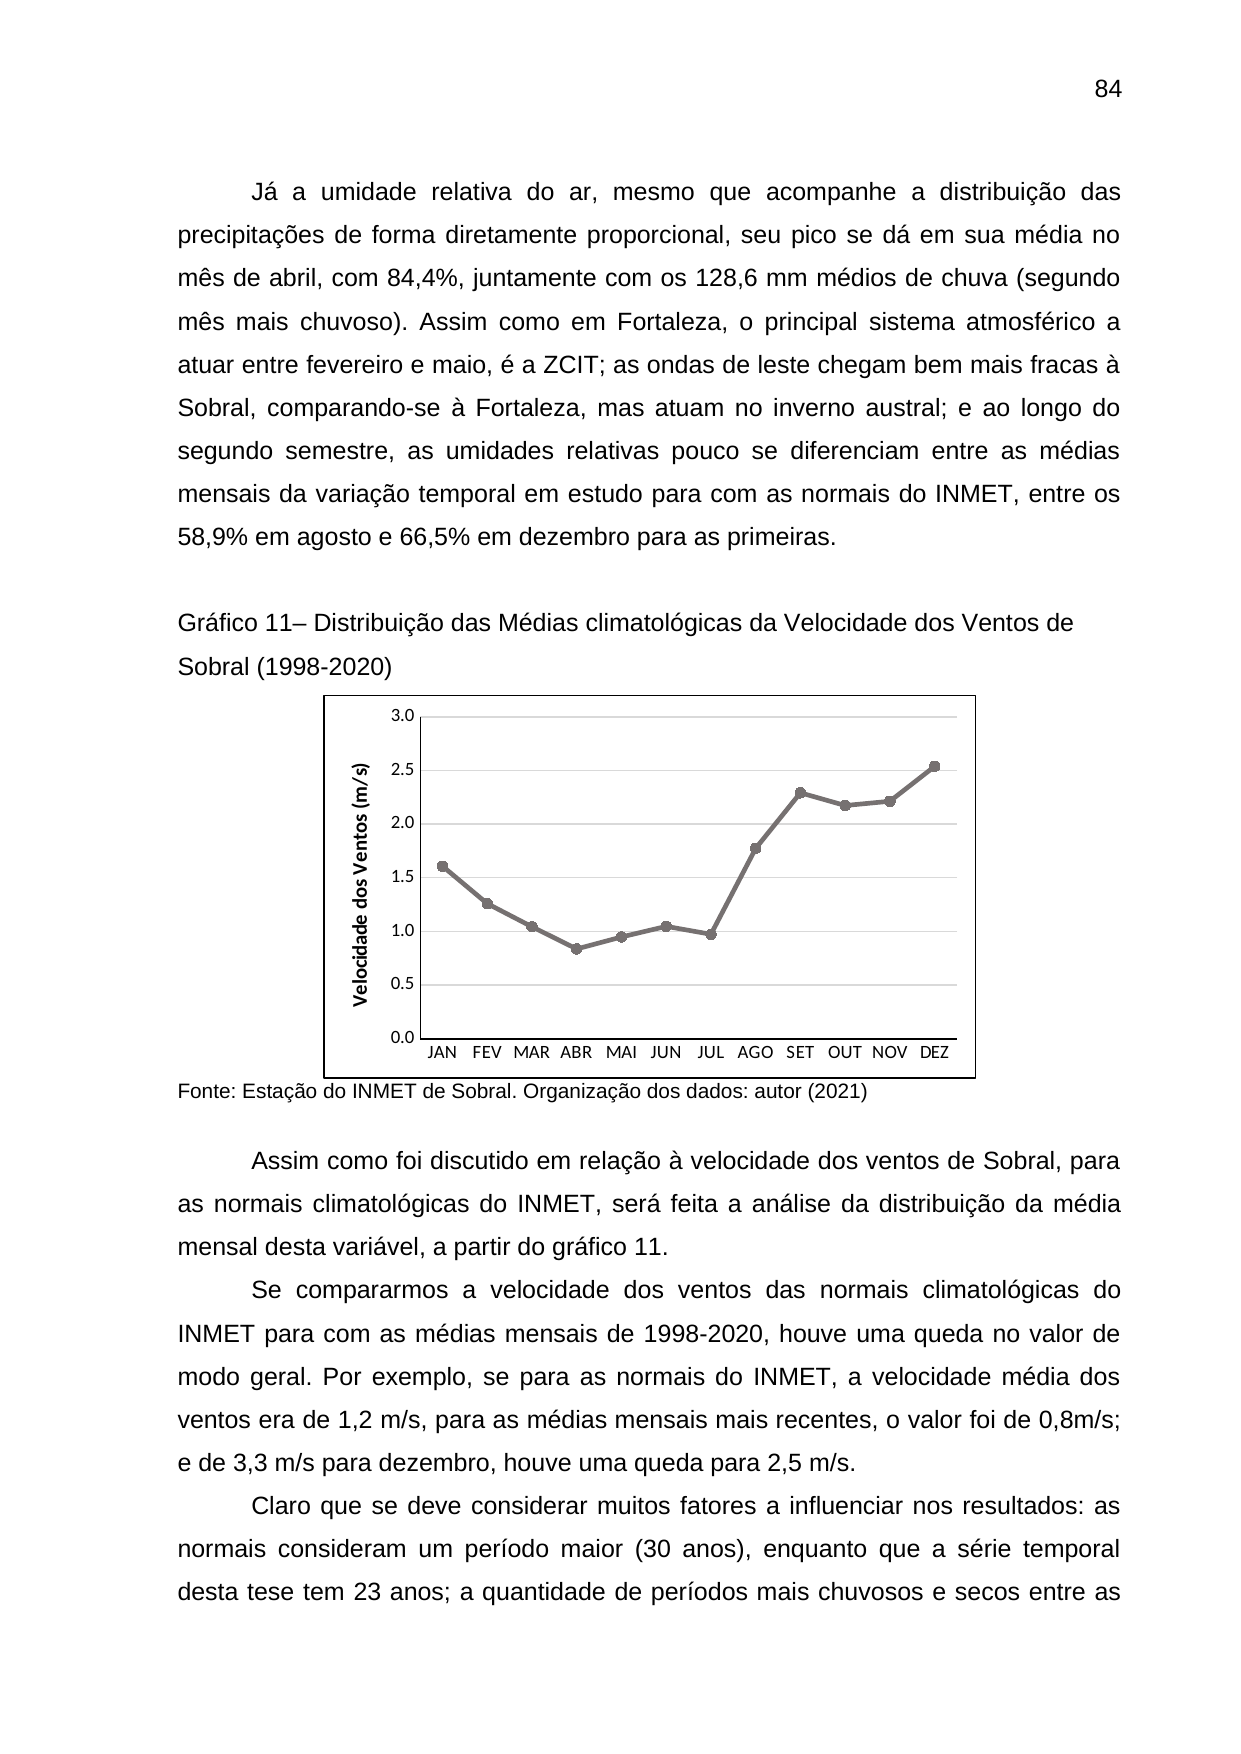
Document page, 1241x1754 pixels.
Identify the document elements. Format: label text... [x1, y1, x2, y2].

text Fonte: Estação do INMET de Sobral. Organização dos dados: autor (2021) [177, 1079, 1122, 1103]
text Se compararmos a velocidade dos ventos das normais climatológicas do INMET para com as médias mensais de 1998-2020, houve uma queda no valor de modo geral. Por exemplo, se para as normais do INMET, a velocidade média dos ventos era de 1,2 m/s, para as médias mensais mais recentes, o valor foi de 0,8m/s; e de 3,3 m/s para dezembro, houve uma queda para 2,5 m/s. [177, 1276, 1122, 1477]
text Já a umidade relativa do ar, mesmo que acompanhe a distribuição das precipitações de forma diretamente proporcional, seu pico se dá em sua média no mês de abril, com 84,4%, juntamente com os 128,6 mm médios de chuva (segundo mês mais chuvoso). Assim como em Fortaleza, o principal sistema atmosférico a atuar entre fevereiro e maio, é a ZCIT; as ondas de leste chegam bem mais fracas à Sobral, comparando-se à Fortaleza, mas atuam no inverno austral; e ao longo do segundo semestre, as umidades relativas pouco se diferenciam entre as médias mensais da variação temporal em estudo para com as normais do INMET, entre os 58,9% em agosto e 66,5% em dezembro para as primeiras. [177, 177, 1122, 551]
text Gráfico 11– Distribuição das Médias climatológicas da Velocidade dos Ventos de Sobral (1998-2020) [177, 608, 1122, 680]
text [177, 1491, 1122, 1606]
text Assim como foi discutido em relação à velocidade dos ventos de Sobral, para as normais climatológicas do INMET, será feita a análise da distribuição da média mensal desta variável, a partir do gráfico 11. [177, 1146, 1122, 1261]
